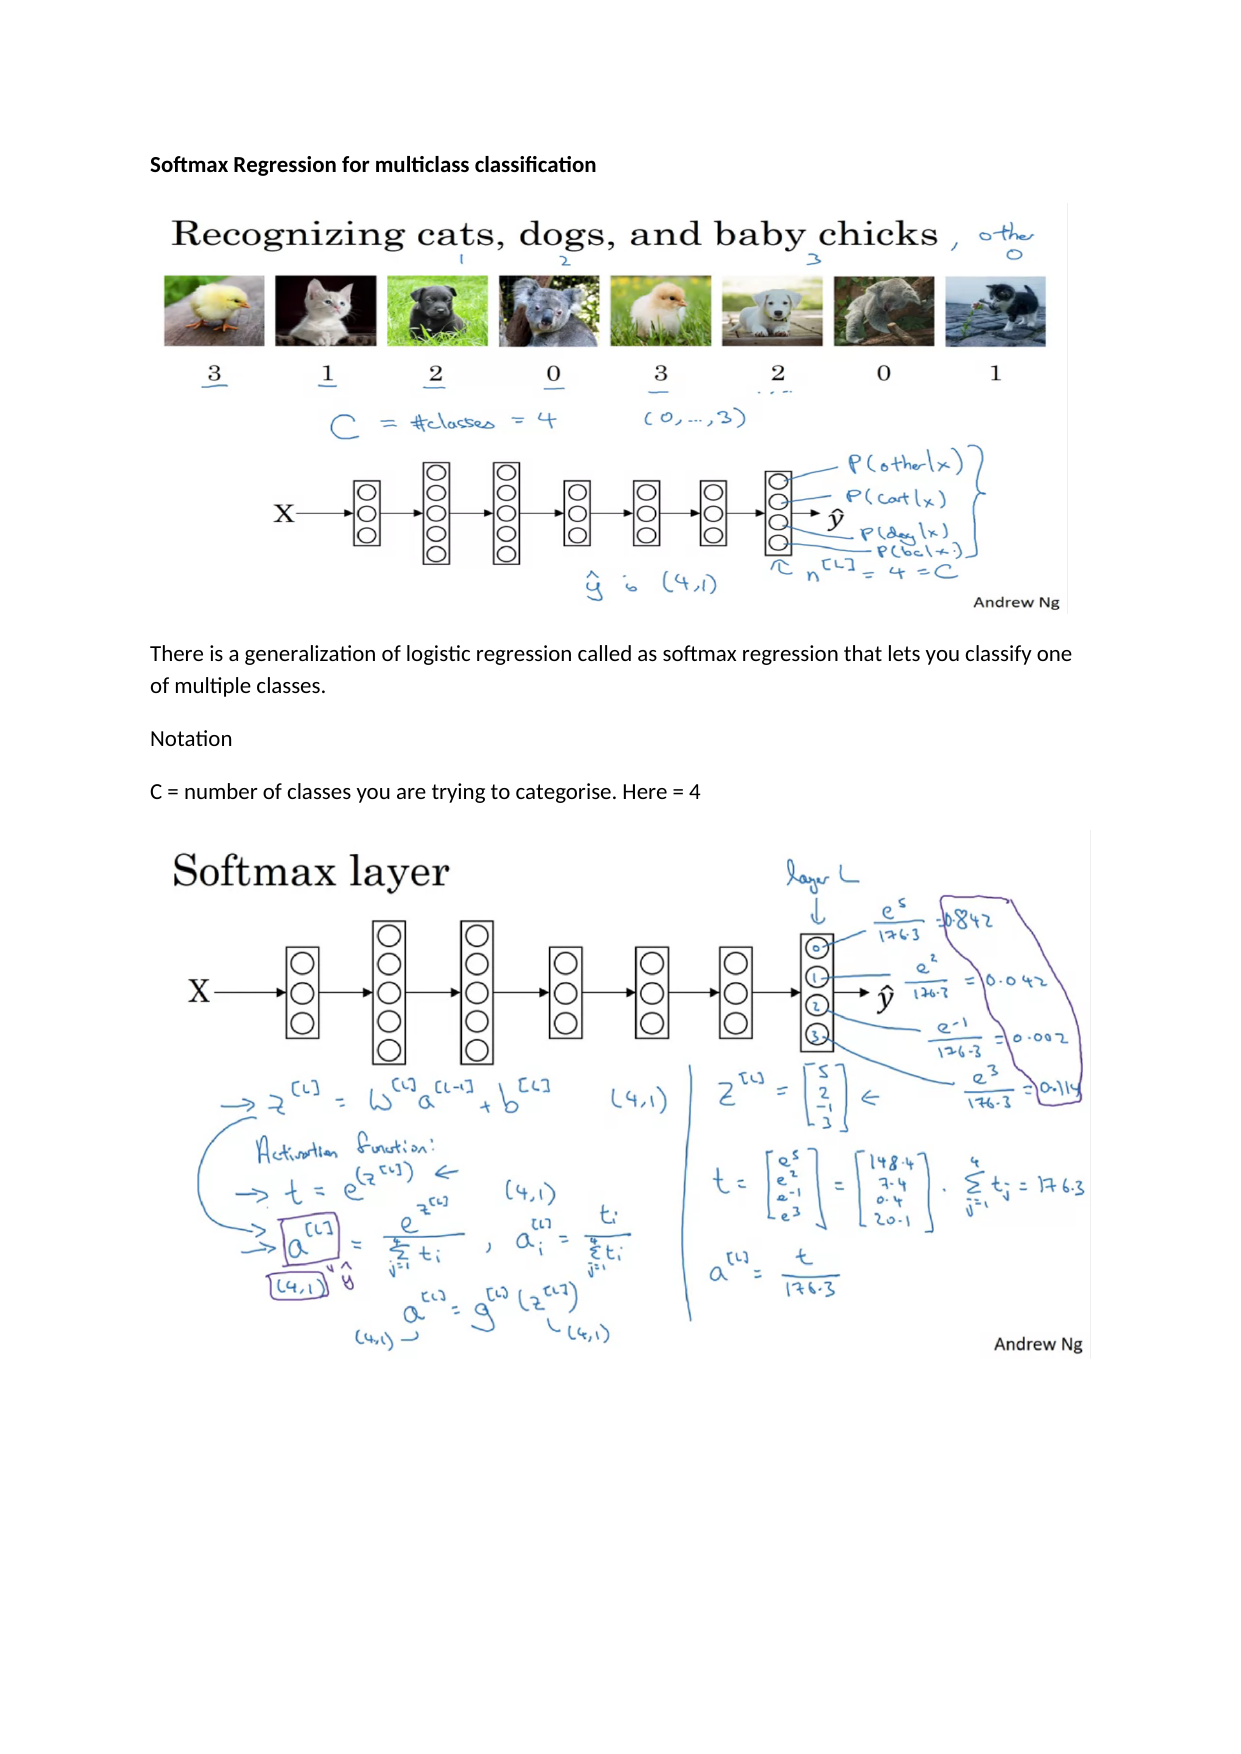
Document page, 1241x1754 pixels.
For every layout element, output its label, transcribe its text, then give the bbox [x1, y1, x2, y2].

text There is a generalization of logistic regression called as softmax regression that lets you classify one of multiple classes. [150, 639, 1090, 699]
picture [150, 830, 1091, 1359]
text Softmax Regression for multiclass classification [150, 150, 1090, 178]
text Notation [150, 724, 1090, 752]
picture [150, 203, 1068, 614]
text C = number of classes you are trying to categorise. Here = 4 [150, 777, 1090, 805]
